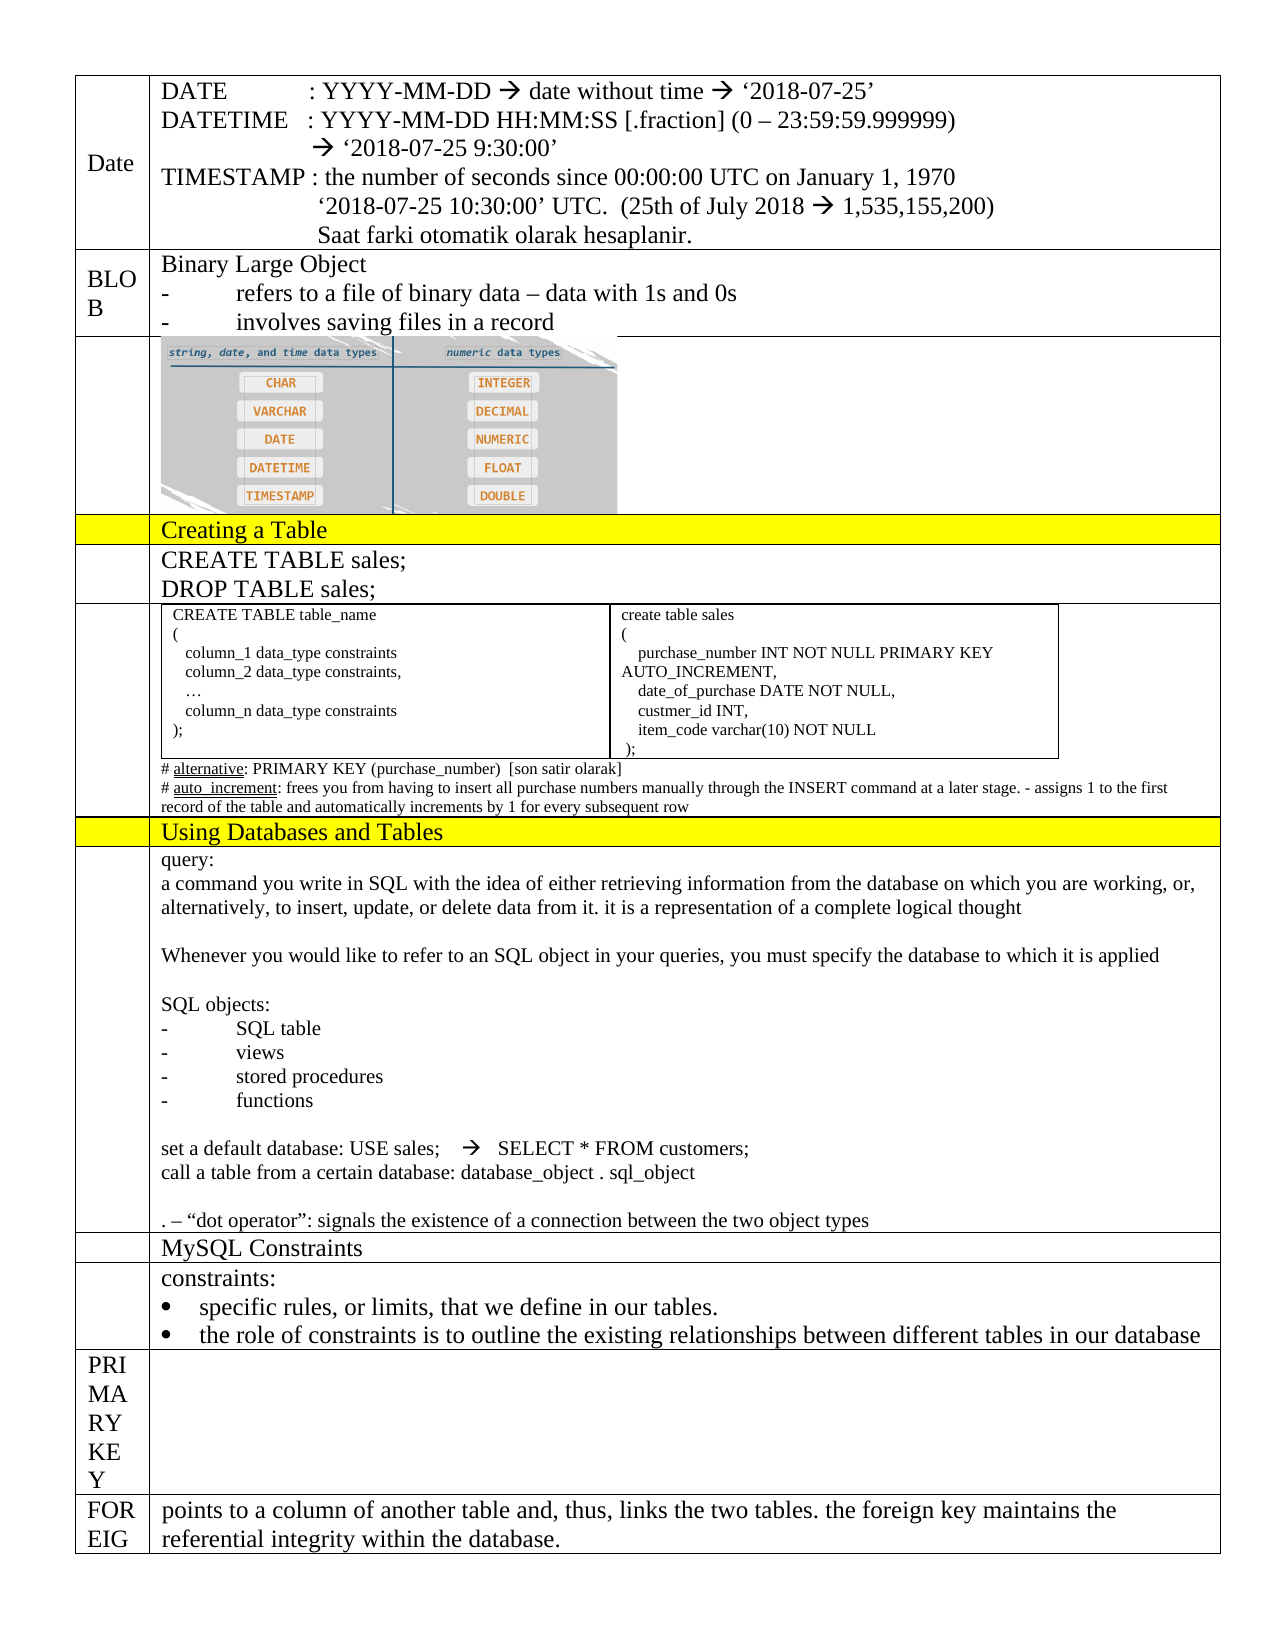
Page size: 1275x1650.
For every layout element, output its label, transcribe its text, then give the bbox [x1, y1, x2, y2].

table_cell query: a command you write in SQL with the idea of either retrieving information from the database on which you are working, or, alternatively, to insert, update, or delete data from it. it is a representation of a complete logical thought Whenever you would like to refer to an SQL object in your queries, you must specify the database to which it is applied SQL objects: - SQL table - views - stored procedures - functions set a default database: USE sales; SELECT * FROM customers; call a table from a certain database: database_object . sql_object . – “dot operator”: signals the existence of a connection between the two object types [150, 847, 1220, 1232]
table_cell [618, 337, 1220, 514]
table_cell [76, 1233, 149, 1262]
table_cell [150, 1495, 1220, 1553]
table_cell # alternative: PRIMARY KEY (purchase_number) [son satir olarak] # auto_increment: frees you from having to insert all purchase numbers manually through the INSERT command at a later stage. - assigns 1 to the first record of the table and automatically increments by 1 for every subsequent row [150, 604, 1220, 816]
table_cell [76, 604, 149, 816]
table_cell [76, 337, 149, 514]
table_cell [76, 1263, 149, 1349]
table_cell [150, 1350, 1220, 1494]
table_cell DATE : YYYY-MM-DD date without time ‘2018-07-25’ DATETIME : YYYY-MM-DD HH:MM:SS [.fraction] (0 – 23:59:59.999999) ‘2018-07-25 9:30:00’ TIMESTAMP : the number of seconds since 00:00:00 UTC on January 1, 1970 ‘2018-07-25 10:30:00’ UTC. (25th of July 2018 1,535,155,200) Saat farki otomatik olarak hesaplanir. [150, 76, 1220, 248]
table_cell Binary Large Object - refers to a file of binary data – data with 1s and 0s - involves saving files in a record [150, 250, 1220, 336]
table_cell Date [76, 76, 149, 248]
table_cell [76, 515, 149, 544]
table_cell MySQL Constraints [150, 1233, 1220, 1262]
table_cell CREATE TABLE sales; DROP TABLE sales; [150, 545, 1220, 602]
table_cell [150, 337, 160, 514]
picture [160, 336, 618, 514]
table_cell constraints: specific rules, or limits, that we define in our tables. the role of constraints is to outline the existing relationships between different tables in our database [150, 1263, 1220, 1349]
table_cell FOREIGH KEY [76, 1495, 149, 1553]
table_cell [76, 847, 149, 1232]
table_cell BLOB [76, 250, 149, 336]
table_cell PRIMARY KEY [76, 1350, 149, 1494]
table_cell Creating a Table [150, 515, 1220, 544]
table_cell Using Databases and Tables [150, 818, 1220, 846]
table_cell [76, 818, 149, 846]
table_cell [76, 545, 149, 602]
